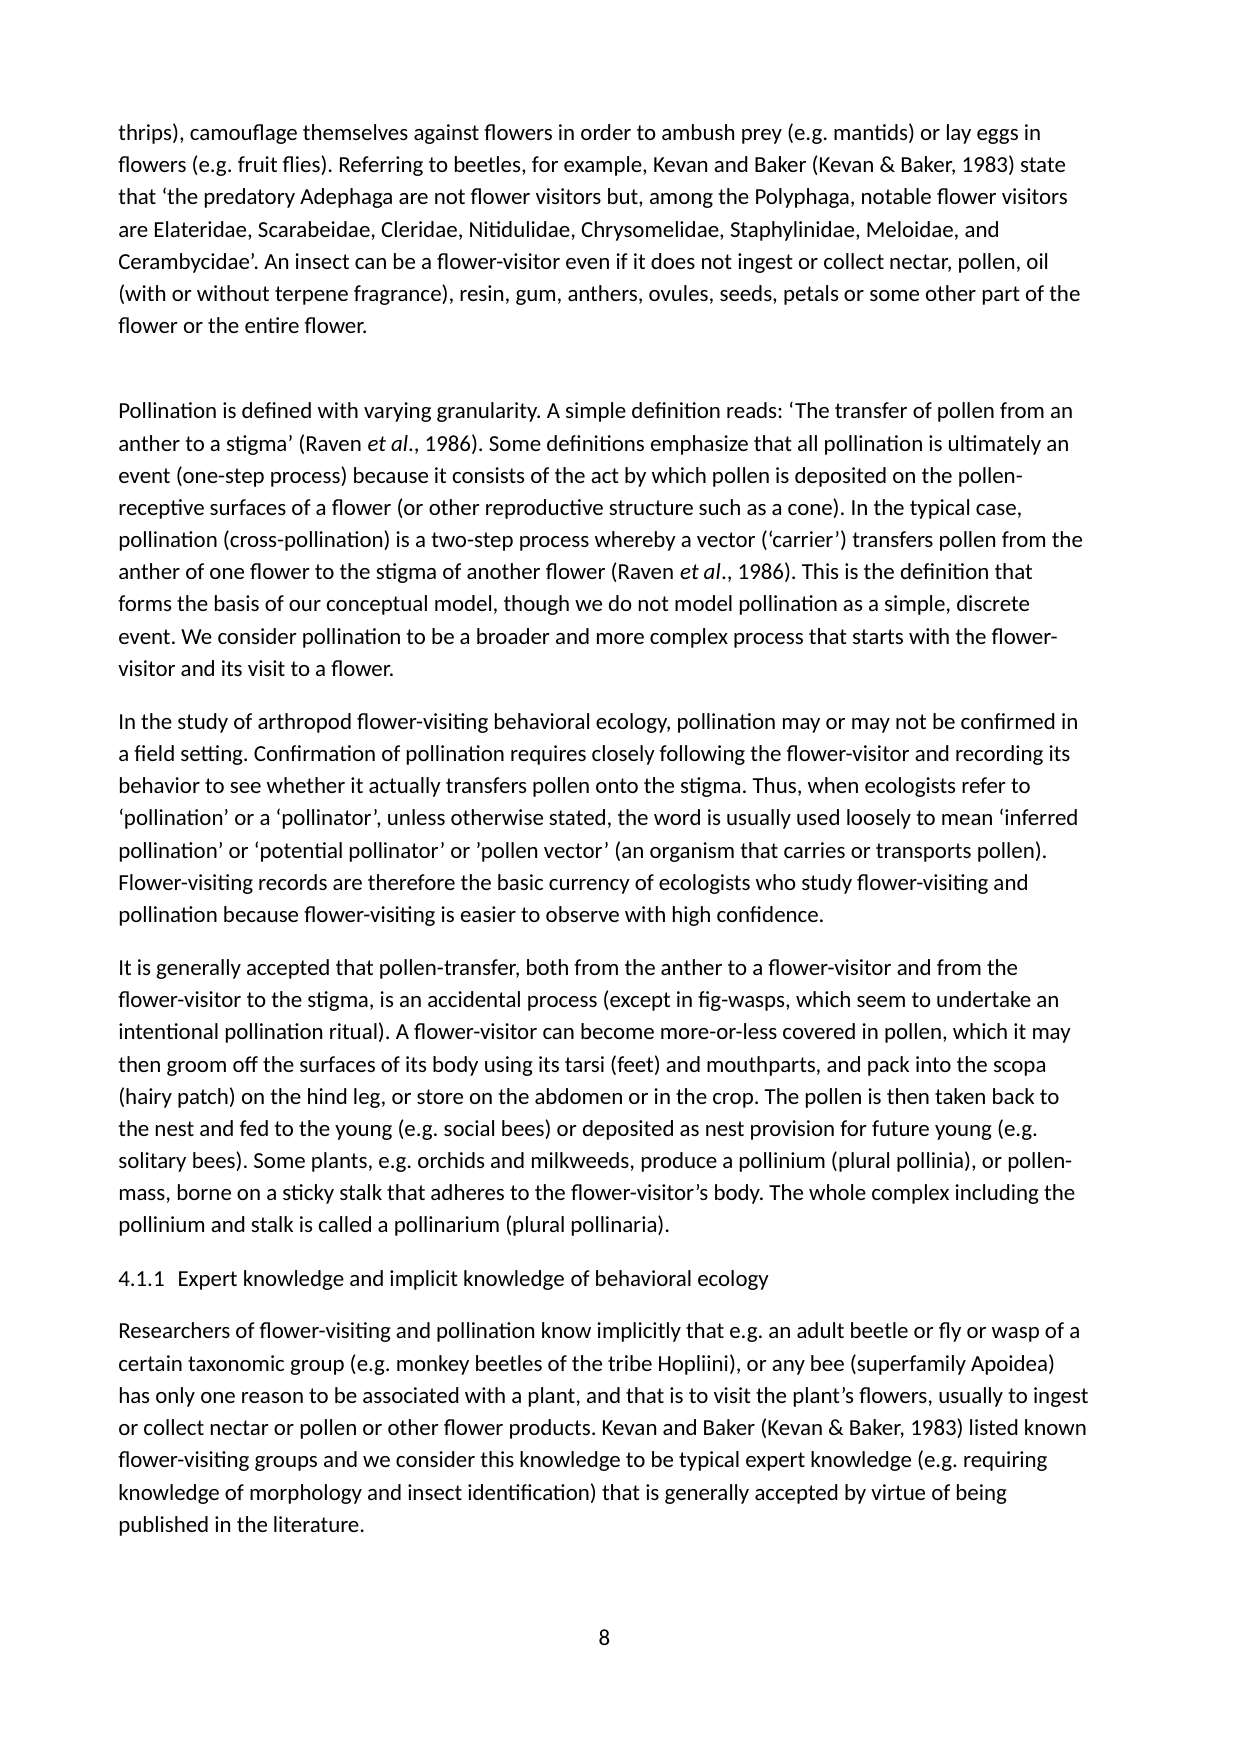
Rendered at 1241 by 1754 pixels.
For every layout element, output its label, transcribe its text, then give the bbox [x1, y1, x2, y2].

text Researchers of flower-visiting and pollination know implicitly that e.g. an adult beetle or fly or wasp of a certain taxonomic group (e.g. monkey beetles of the tribe Hopliini), or any bee (superfamily Apoidea) has only one reason to be associated with a plant, and that is to visit the plant’s flowers, usually to ingest or collect nectar or pollen or other flower products. Kevan and Baker (Kevan & Baker, 1983) listed known flower-visiting groups and we consider this knowledge to be typical expert knowledge (e.g. requiring knowledge of morphology and insect identification) that is generally accepted by virtue of being published in the literature. [118, 1317, 1090, 1538]
text It is generally accepted that pollen-transfer, both from the anther to a flower-visitor and from the flower-visitor to the stigma, is an accidental process (except in fig-wasps, which seem to undertake an intentional pollination ritual). A flower-visitor can become more-or-less covered in pollen, which it may then groom off the surfaces of its body using its tarsi (feet) and mouthparts, and pack into the scopa (hairy patch) on the hind leg, or store on the abdomen or in the crop. The pollen is then taken back to the nest and fed to the young (e.g. social bees) or deposited as nest provision for future young (e.g. solitary bees). Some plants, e.g. orchids and milkweeds, produce a pollinium (plural pollinia), or pollen-mass, borne on a sticky stalk that adheres to the flower-visitor’s body. The whole complex including the pollinium and stalk is called a pollinarium (plural pollinaria). [118, 953, 1090, 1239]
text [118, 118, 1090, 339]
text Pollination is defined with varying granularity. A simple definition reads: ‘The transfer of pollen from an anther to a stigma’ (Raven et al., 1986). Some definitions emphasize that all pollination is ultimately an event (one-step process) because it consists of the act by which pollen is deposited on the pollen-receptive surfaces of a flower (or other reproductive structure such as a cone). In the typical case, pollination (cross-pollination) is a two-step process whereby a vector (‘carrier’) transfers pollen from the anther of one flower to the stigma of another flower (Raven et al., 1986). This is the definition that forms the basis of our conceptual model, though we do not model pollination as a simple, discrete event. We consider pollination to be a broader and more complex process that starts with the flower-visitor and its visit to a flower. [118, 396, 1090, 682]
list Expert knowledge and implicit knowledge of behavioral ecology [118, 1264, 1090, 1292]
text In the study of arthropod flower-visiting behavioral ecology, pollination may or may not be confirmed in a field setting. Confirmation of pollination requires closely following the flower-visitor and recording its behavior to see whether it actually transfers pollen onto the stigma. Thus, when ecologists refer to ‘pollination’ or a ‘pollinator’, unless otherwise stated, the word is usually used loosely to mean ‘inferred pollination’ or ‘potential pollinator’ or ’pollen vector’ (an organism that carries or transports pollen). Flower-visiting records are therefore the basic currency of ecologists who study flower-visiting and pollination because flower-visiting is easier to observe with high confidence. [118, 707, 1090, 928]
